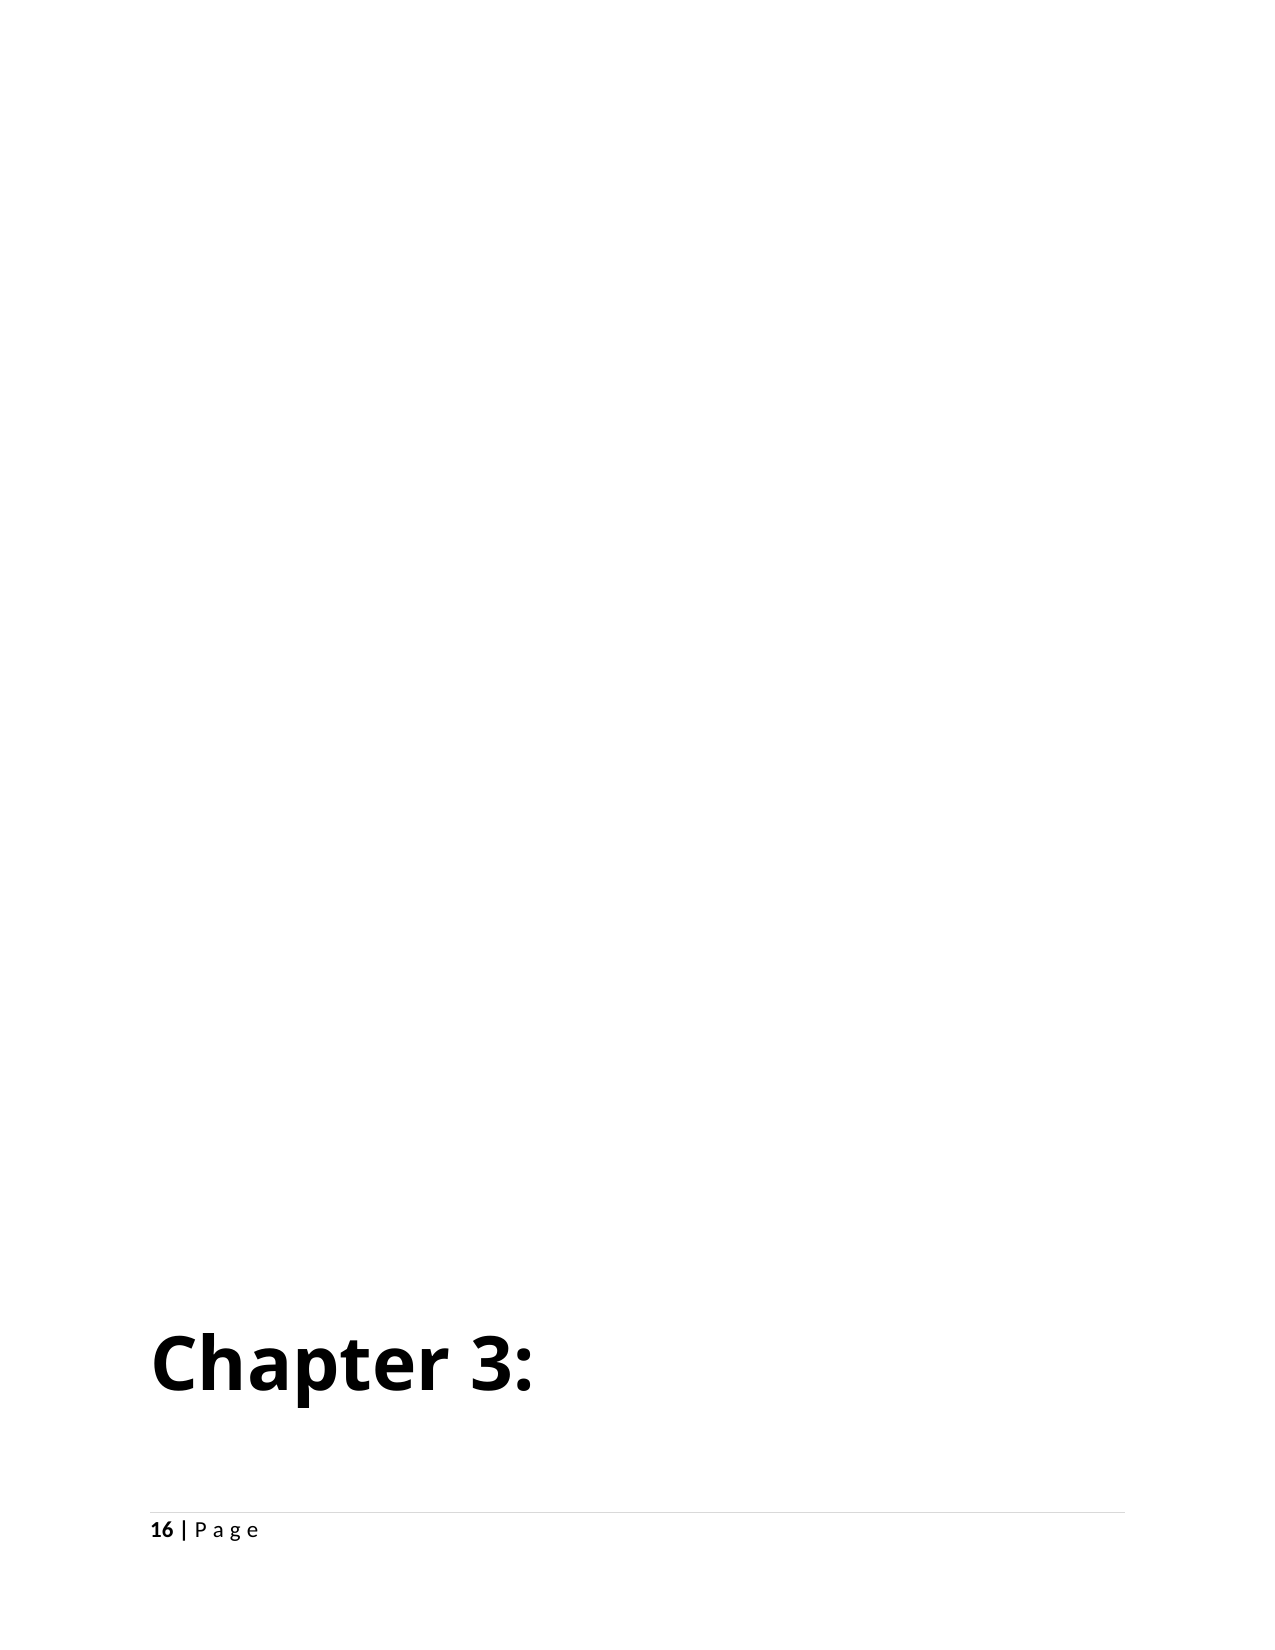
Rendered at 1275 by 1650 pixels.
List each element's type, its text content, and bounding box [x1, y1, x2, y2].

text Chapter 3: [150, 1310, 1125, 1412]
